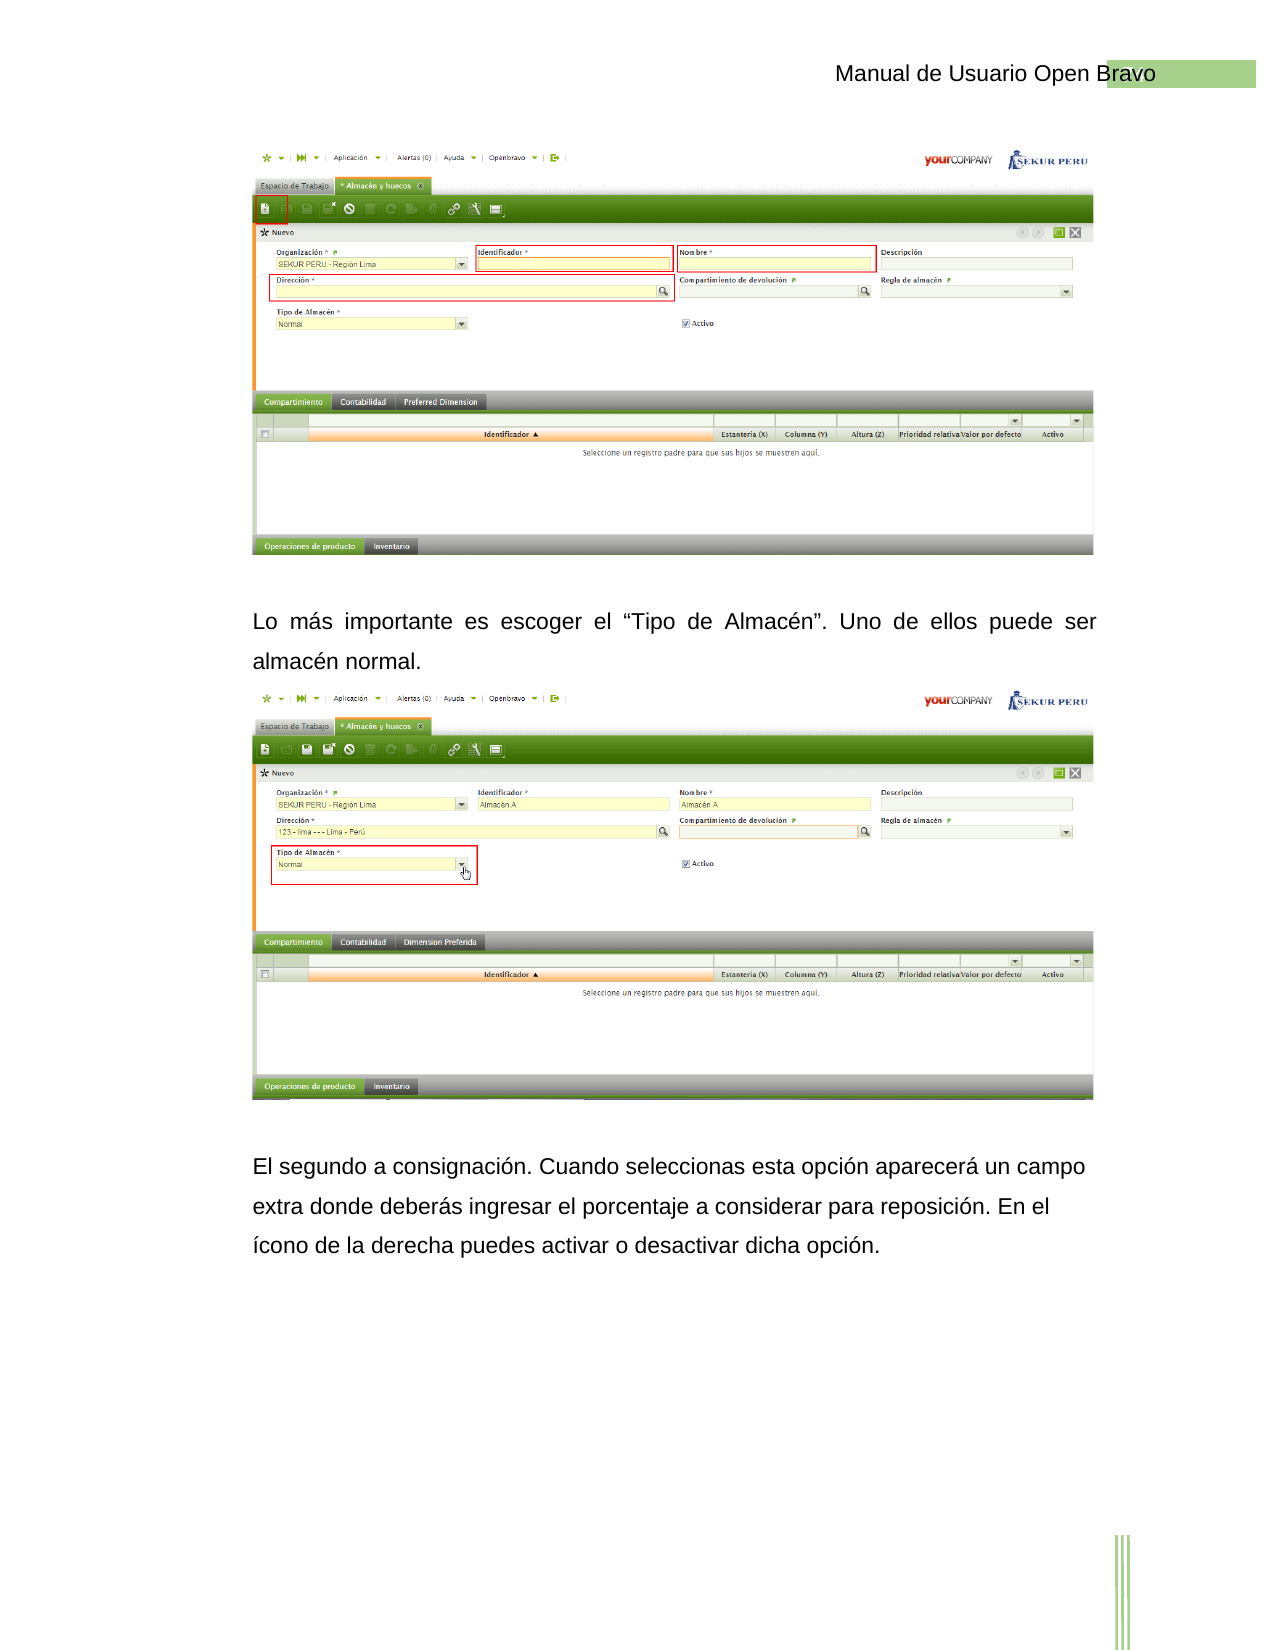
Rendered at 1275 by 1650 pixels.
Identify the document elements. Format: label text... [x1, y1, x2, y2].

list El segundo a consignación. Cuando seleccionas esta opción aparecerá un campo extra donde deberás ingresar el porcentaje a considerar para reposición. En el ícono de la derecha puedes activar o desactivar dicha opción. [252, 1153, 1098, 1258]
list Lo más importante es escoger el “Tipo de Almacén”. Uno de ellos puede ser almacén normal. [252, 608, 1098, 674]
picture [252, 687, 1094, 1100]
picture [252, 147, 1094, 555]
